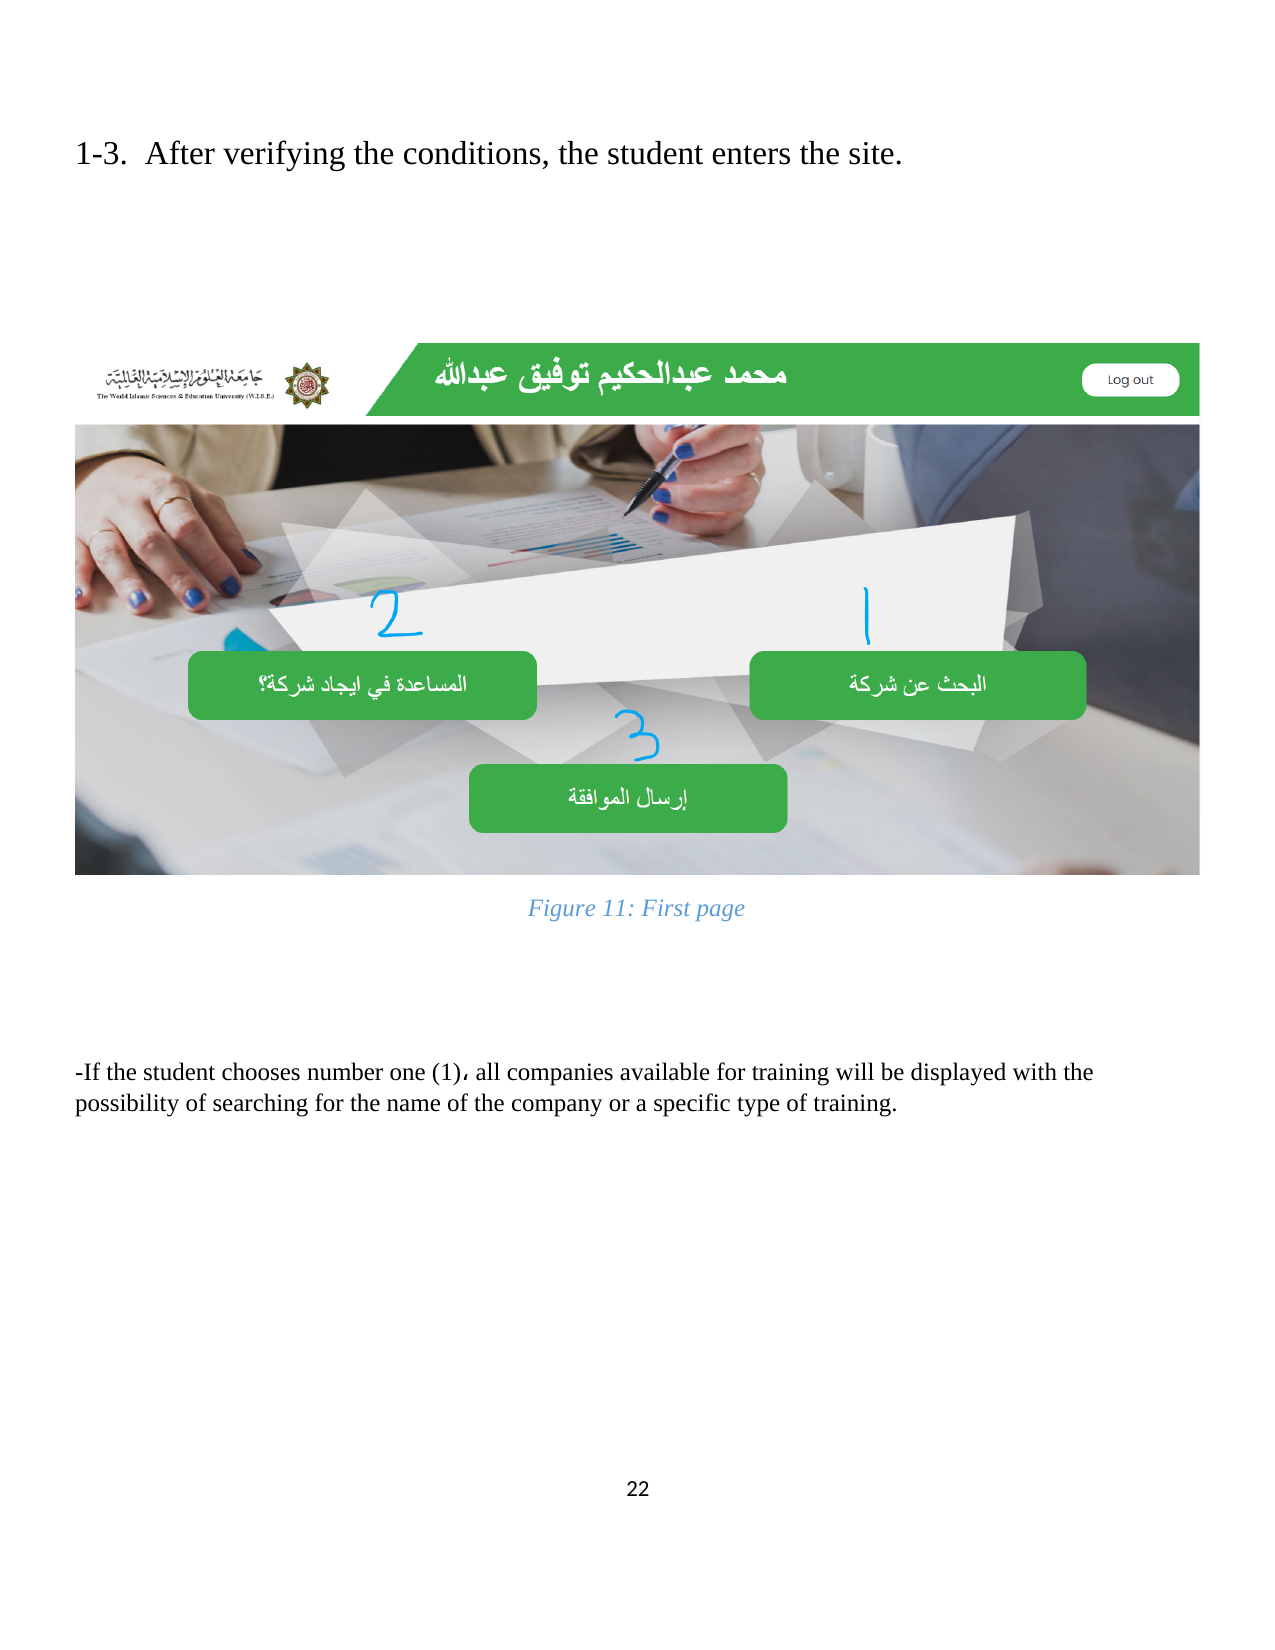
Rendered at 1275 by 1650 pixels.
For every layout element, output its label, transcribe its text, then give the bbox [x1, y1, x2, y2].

picture [75, 343, 1200, 875]
text -If the student chooses number one (1)، all companies available for training will be displayed with the possibility of searching for the name of the company or a specific type of training. [75, 1057, 1200, 1117]
text 1-3. After verifying the conditions, the student enters the site. [75, 133, 1200, 171]
text Figure 11: First page [75, 893, 1200, 922]
